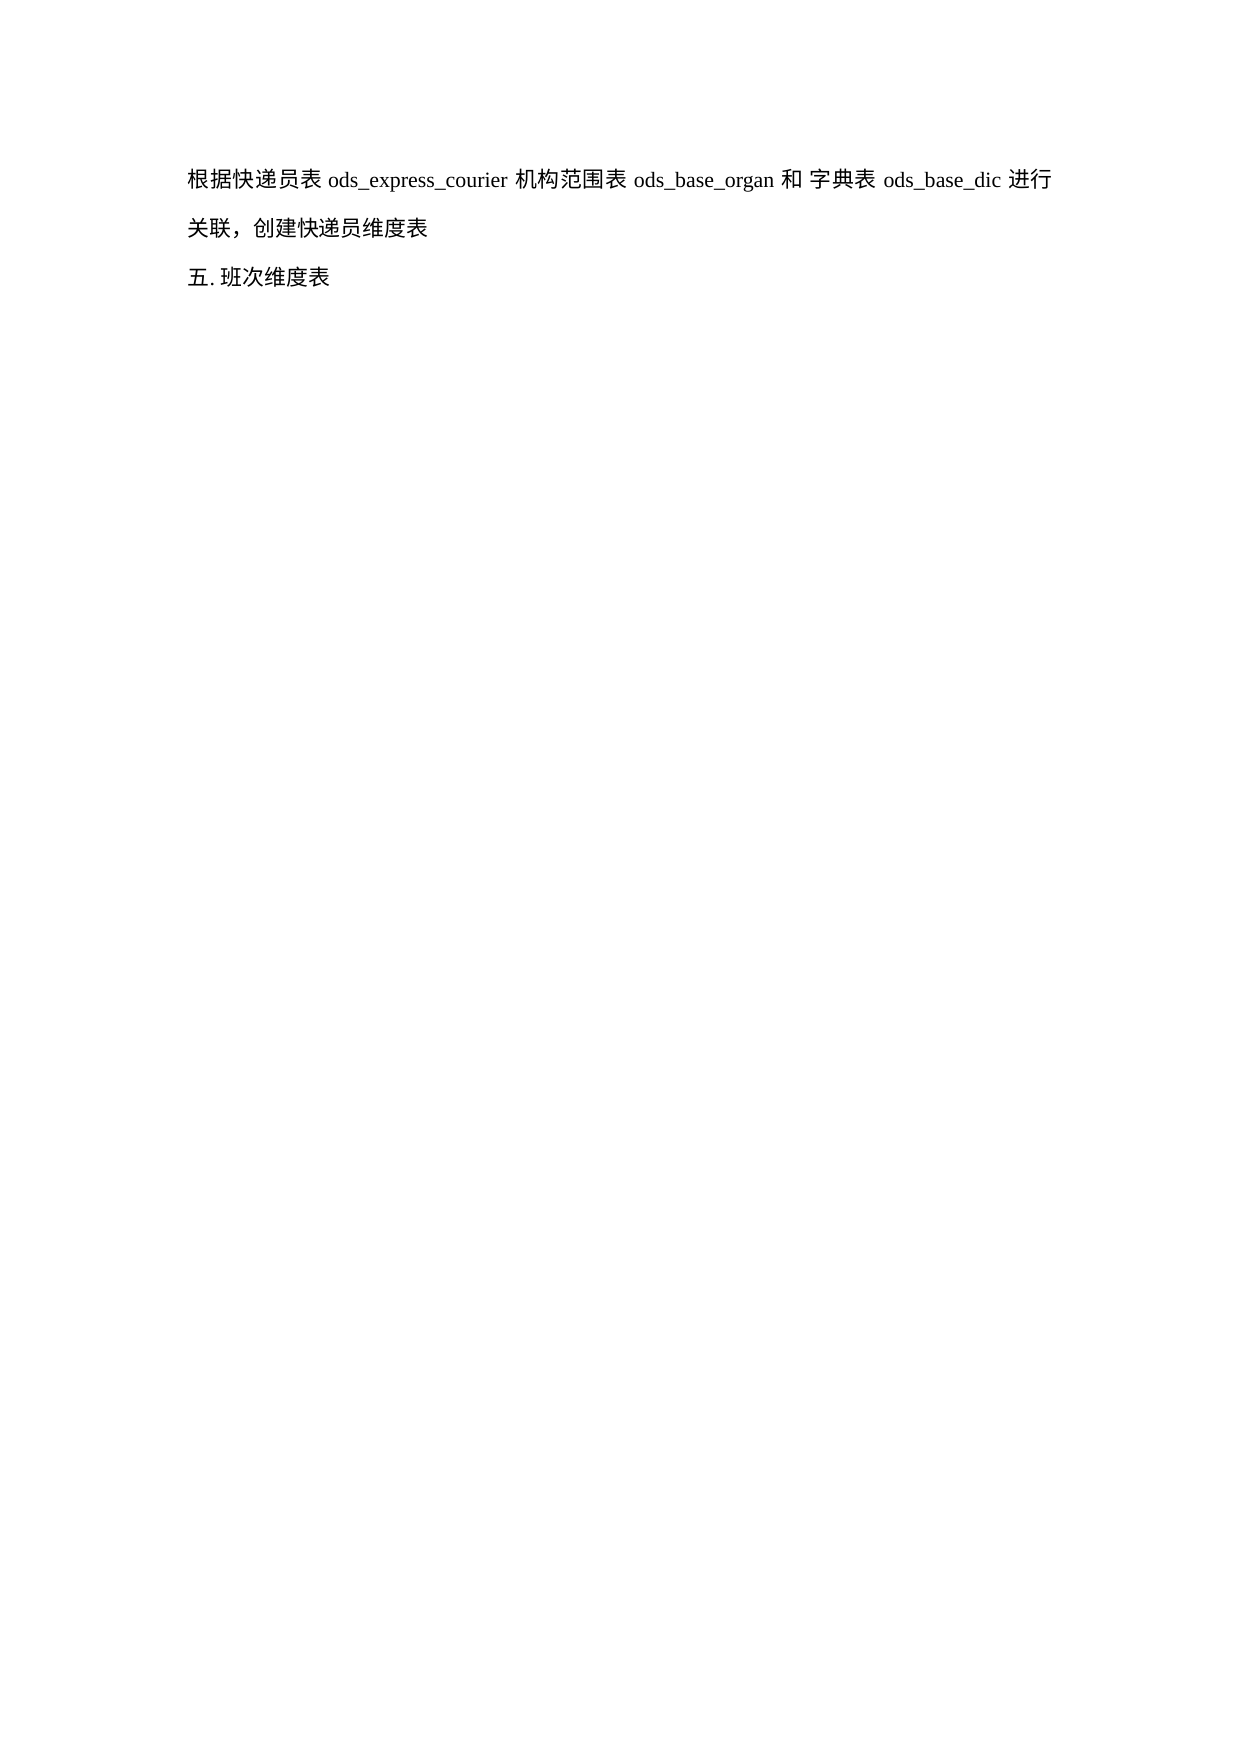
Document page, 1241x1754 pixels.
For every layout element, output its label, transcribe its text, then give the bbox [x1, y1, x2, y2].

list 班次维度表 [187, 259, 1053, 292]
list 根据快递员表ods_express_courier 机构范围表 ods_base_organ 和 字典表 ods_base_dic 进行关联，创建快递员维度表 [187, 162, 1053, 243]
